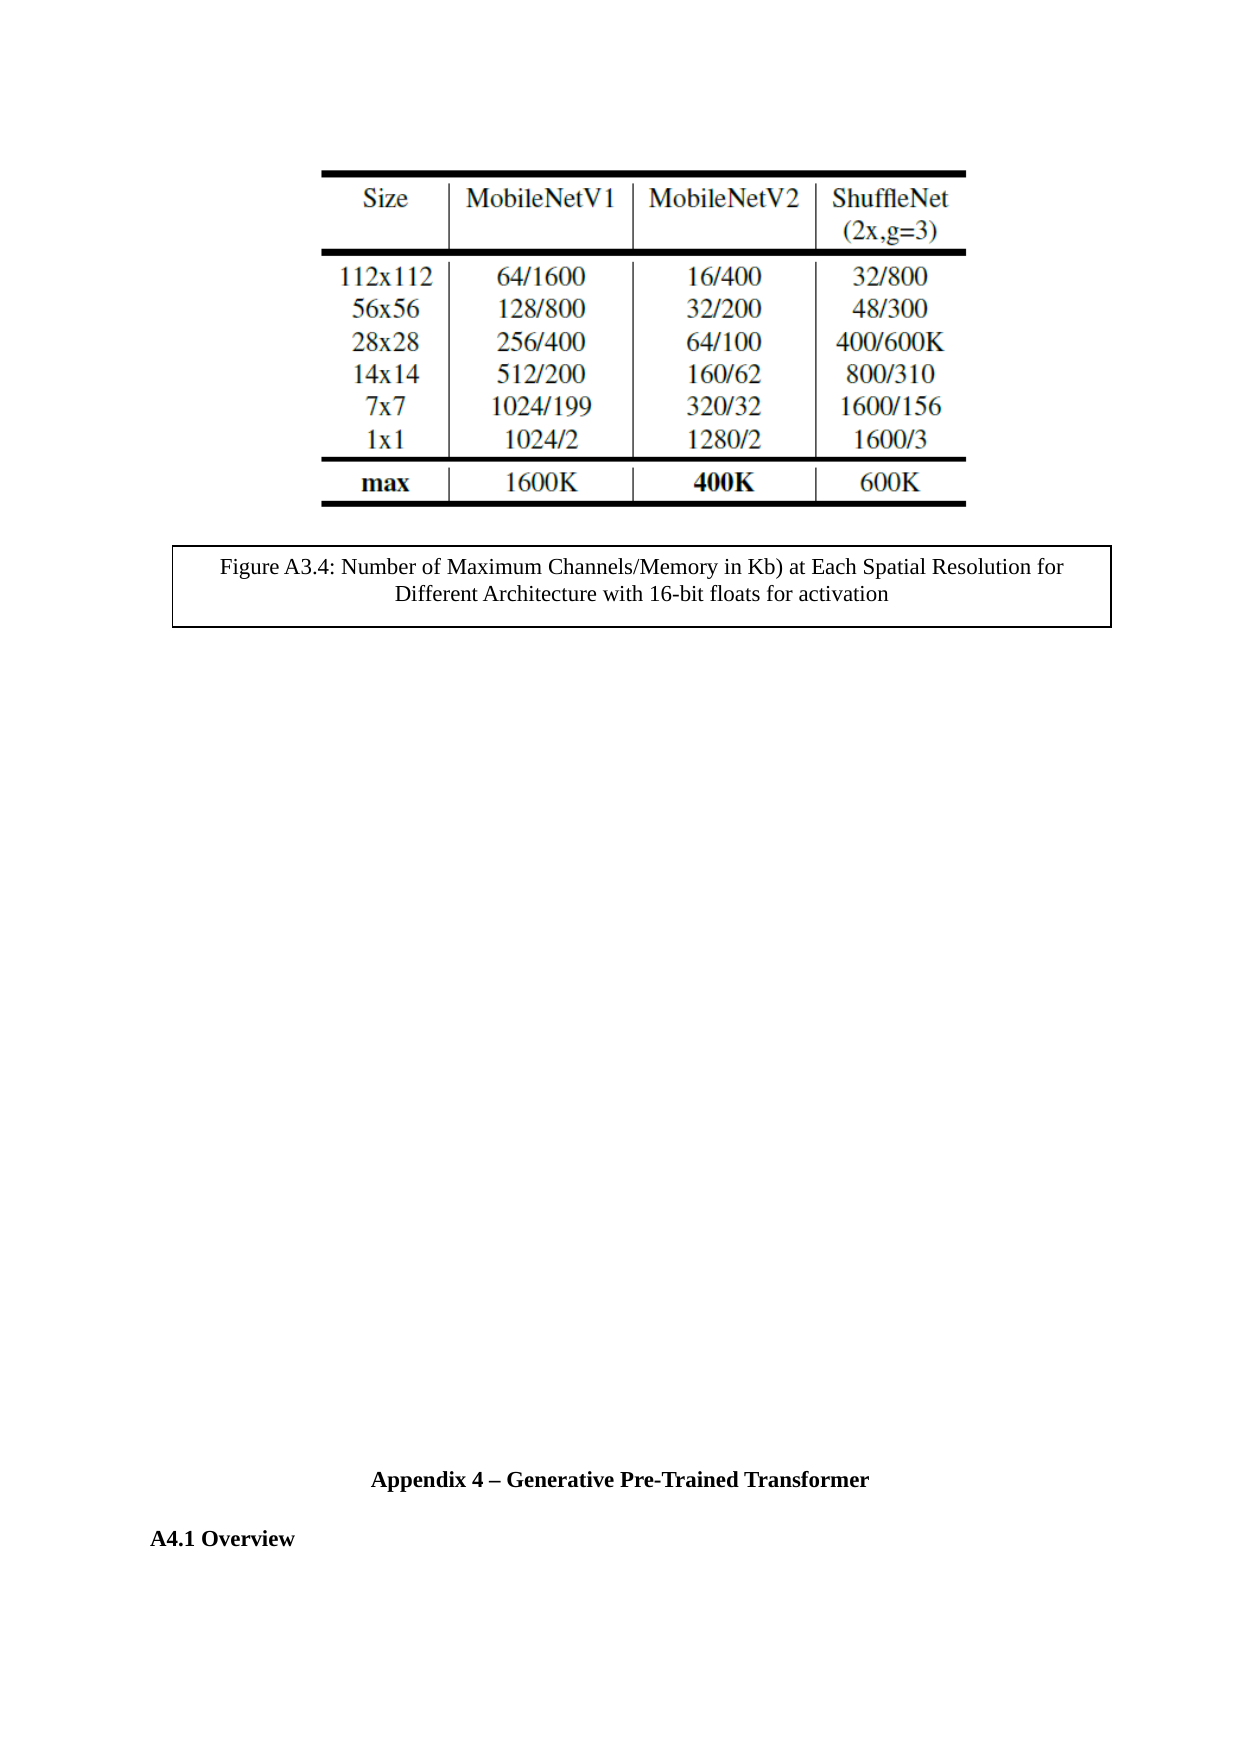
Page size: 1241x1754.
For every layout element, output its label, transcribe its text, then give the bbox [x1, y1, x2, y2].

picture [300, 150, 978, 520]
text Appendix 4 – Generative Pre-Trained Transformer [150, 1466, 1090, 1493]
text A4.1 Overview [150, 1525, 1090, 1552]
